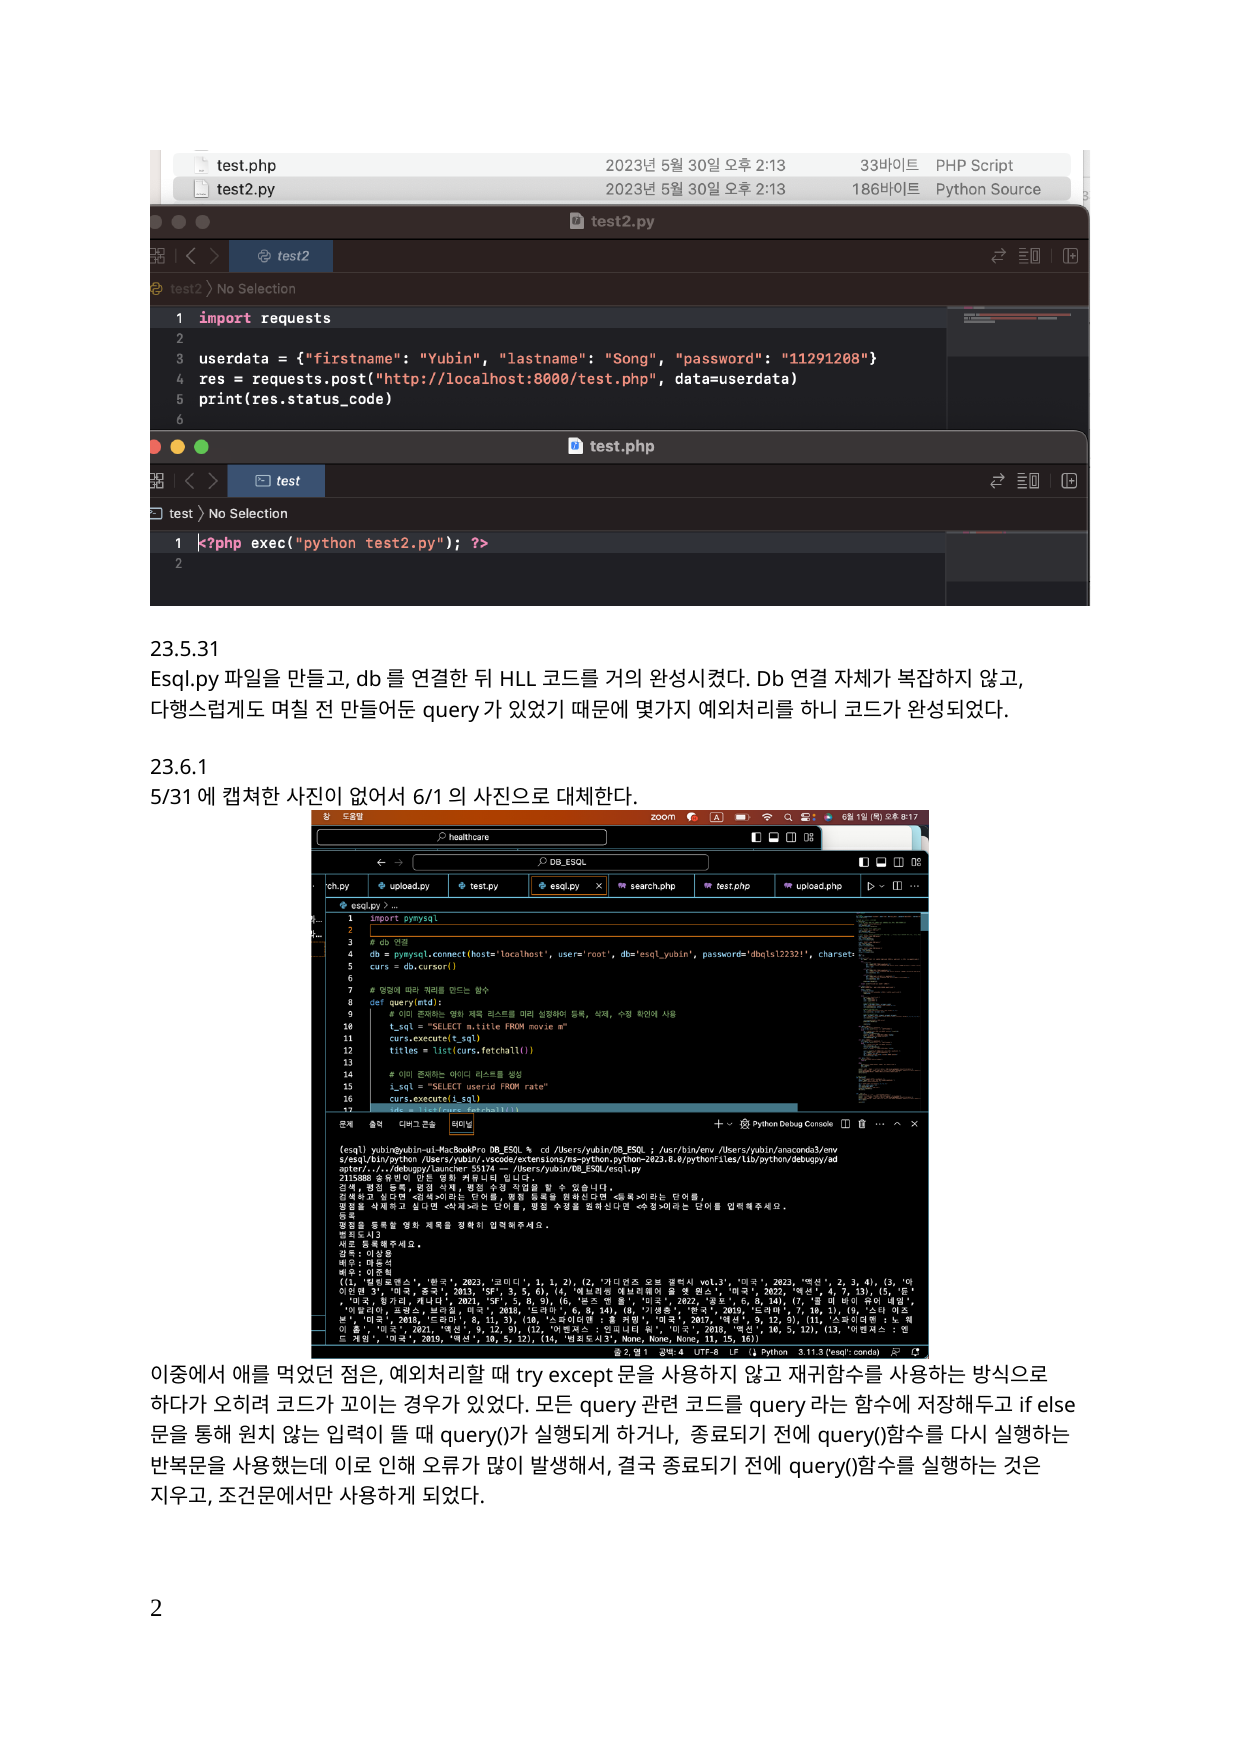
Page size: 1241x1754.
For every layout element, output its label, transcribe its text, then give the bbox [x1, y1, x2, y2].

text 23.5.31 [150, 634, 1090, 663]
text 이중에서 애를 먹었던 점은, 예외처리할 때 try except문을 사용하지 않고 재귀함수를 사용하는 방식으로 하다가 오히려 코드가 꼬이는 경우가 있었다. 모든 query 관련 코드를 query라는 함수에 저장해두고 if else문을 통해 원치 않는 입력이 뜰 때 query()가 실행되게 하거나, 종료되기 전에 query()함수를 다시 실행하는 반복문을 사용했는데 이로 인해 오류가 많이 발생해서, 결국 종료되기 전에 query()함수를 실행하는 것은 지우고, 조건문에서만 사용하게 되었다. [150, 1358, 1090, 1510]
text 23.6.1 [150, 752, 1090, 780]
text Esql.py 파일을 만들고, db를 연결한 뒤 HLL 코드를 거의 완성시켰다. Db 연결 자체가 복잡하지 않고, 다행스럽게도 며칠 전 만들어둔 query가 있었기 때문에 몇가지 예외처리를 하니 코드가 완성되었다. [150, 663, 1090, 723]
picture [150, 150, 1091, 606]
text 5/31에 캡쳐한 사진이 없어서 6/1의 사진으로 대체한다. [150, 780, 1090, 811]
picture [311, 810, 929, 1359]
